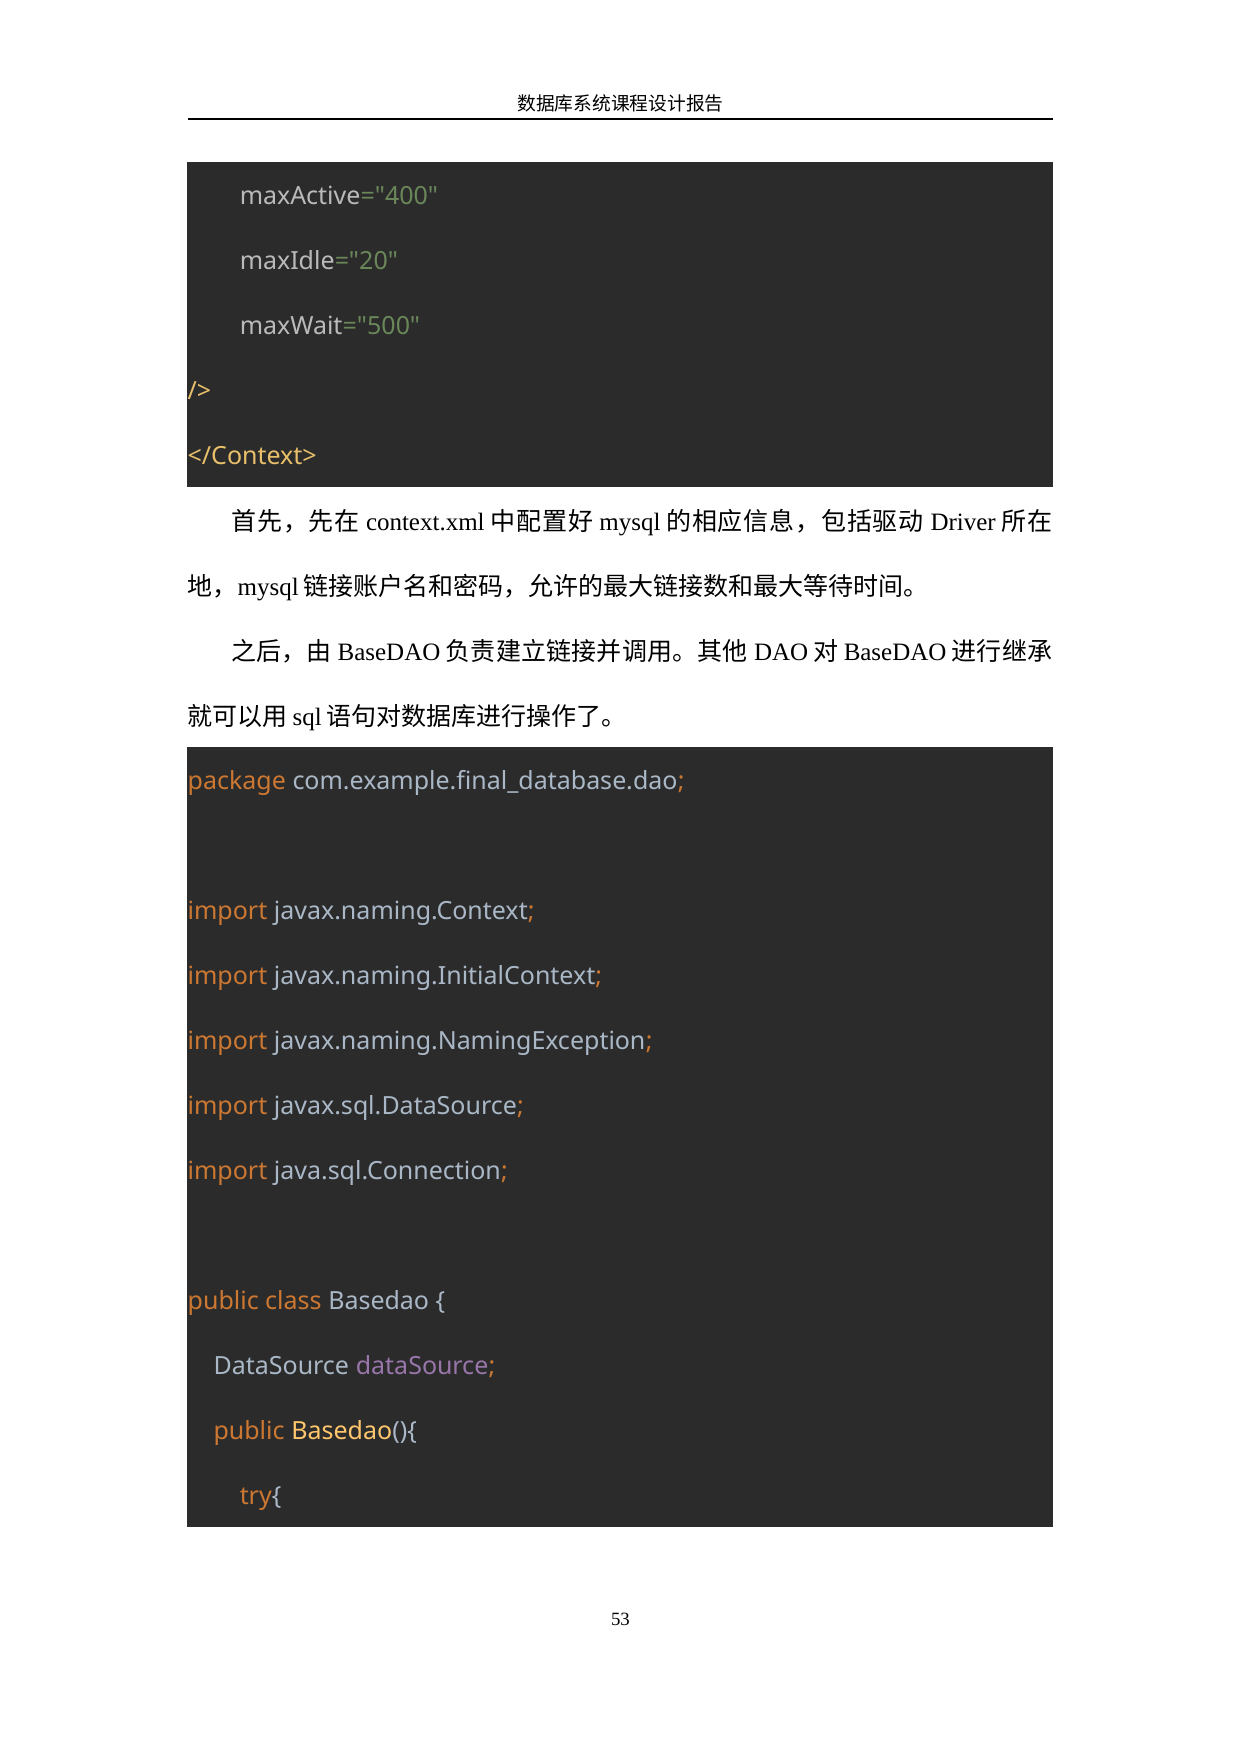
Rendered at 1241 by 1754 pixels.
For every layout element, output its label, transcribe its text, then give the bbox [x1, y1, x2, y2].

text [187, 747, 1053, 1527]
text 之后，由BaseDAO负责建立链接并调用。其他DAO对BaseDAO进行继承就可以用sql语句对数据库进行操作了。 [187, 617, 1053, 747]
text 首先，先在context.xml中配置好mysql的相应信息，包括驱动Driver所在地，mysql链接账户名和密码，允许的最大链接数和最大等待时间。 [187, 487, 1053, 617]
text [187, 162, 1053, 487]
